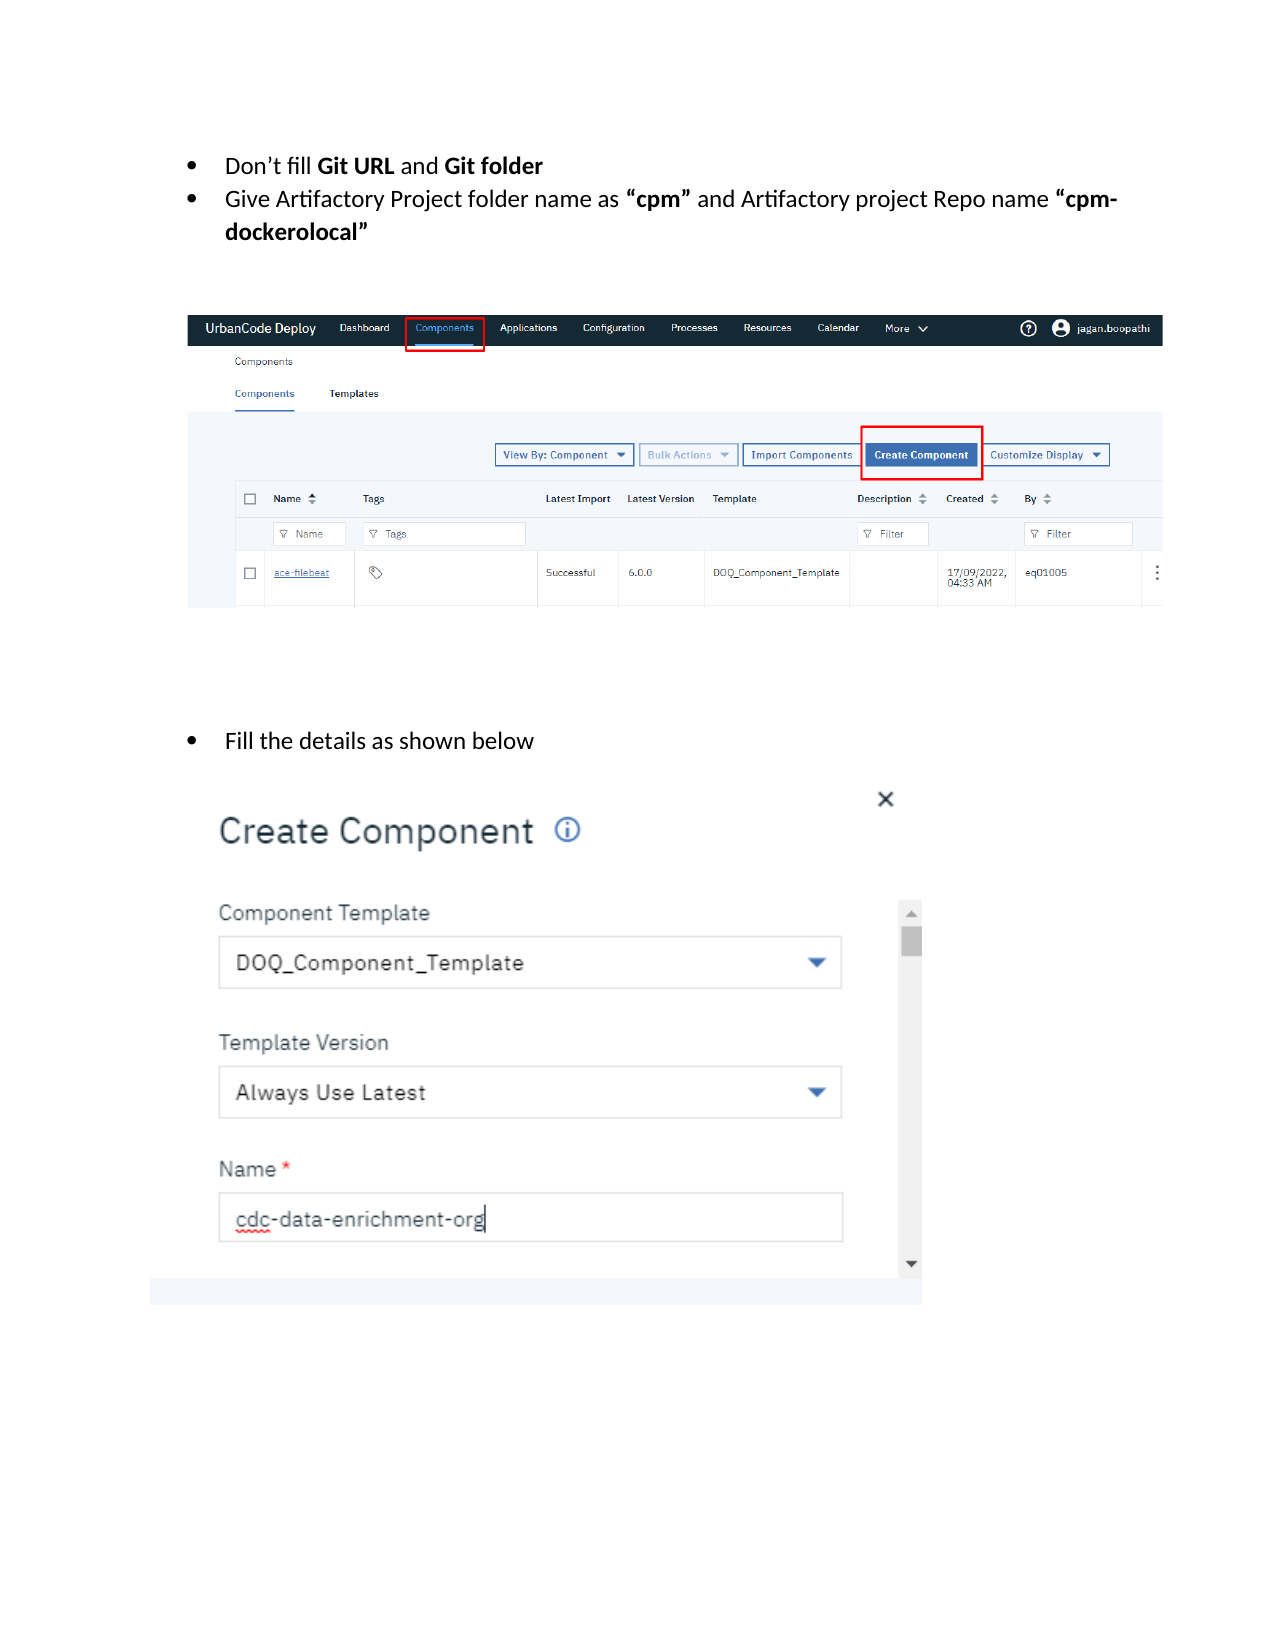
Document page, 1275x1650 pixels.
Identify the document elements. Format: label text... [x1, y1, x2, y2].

list Don’t fill Git URL and Git folder [187, 150, 1125, 181]
picture [187, 315, 1163, 608]
list Give Artifactory Project folder name as “cpm” and Artifactory project Repo name “cpm-dockerolocal” [187, 183, 1125, 246]
picture [150, 775, 922, 1305]
list Fill the details as shown below [187, 726, 1125, 756]
